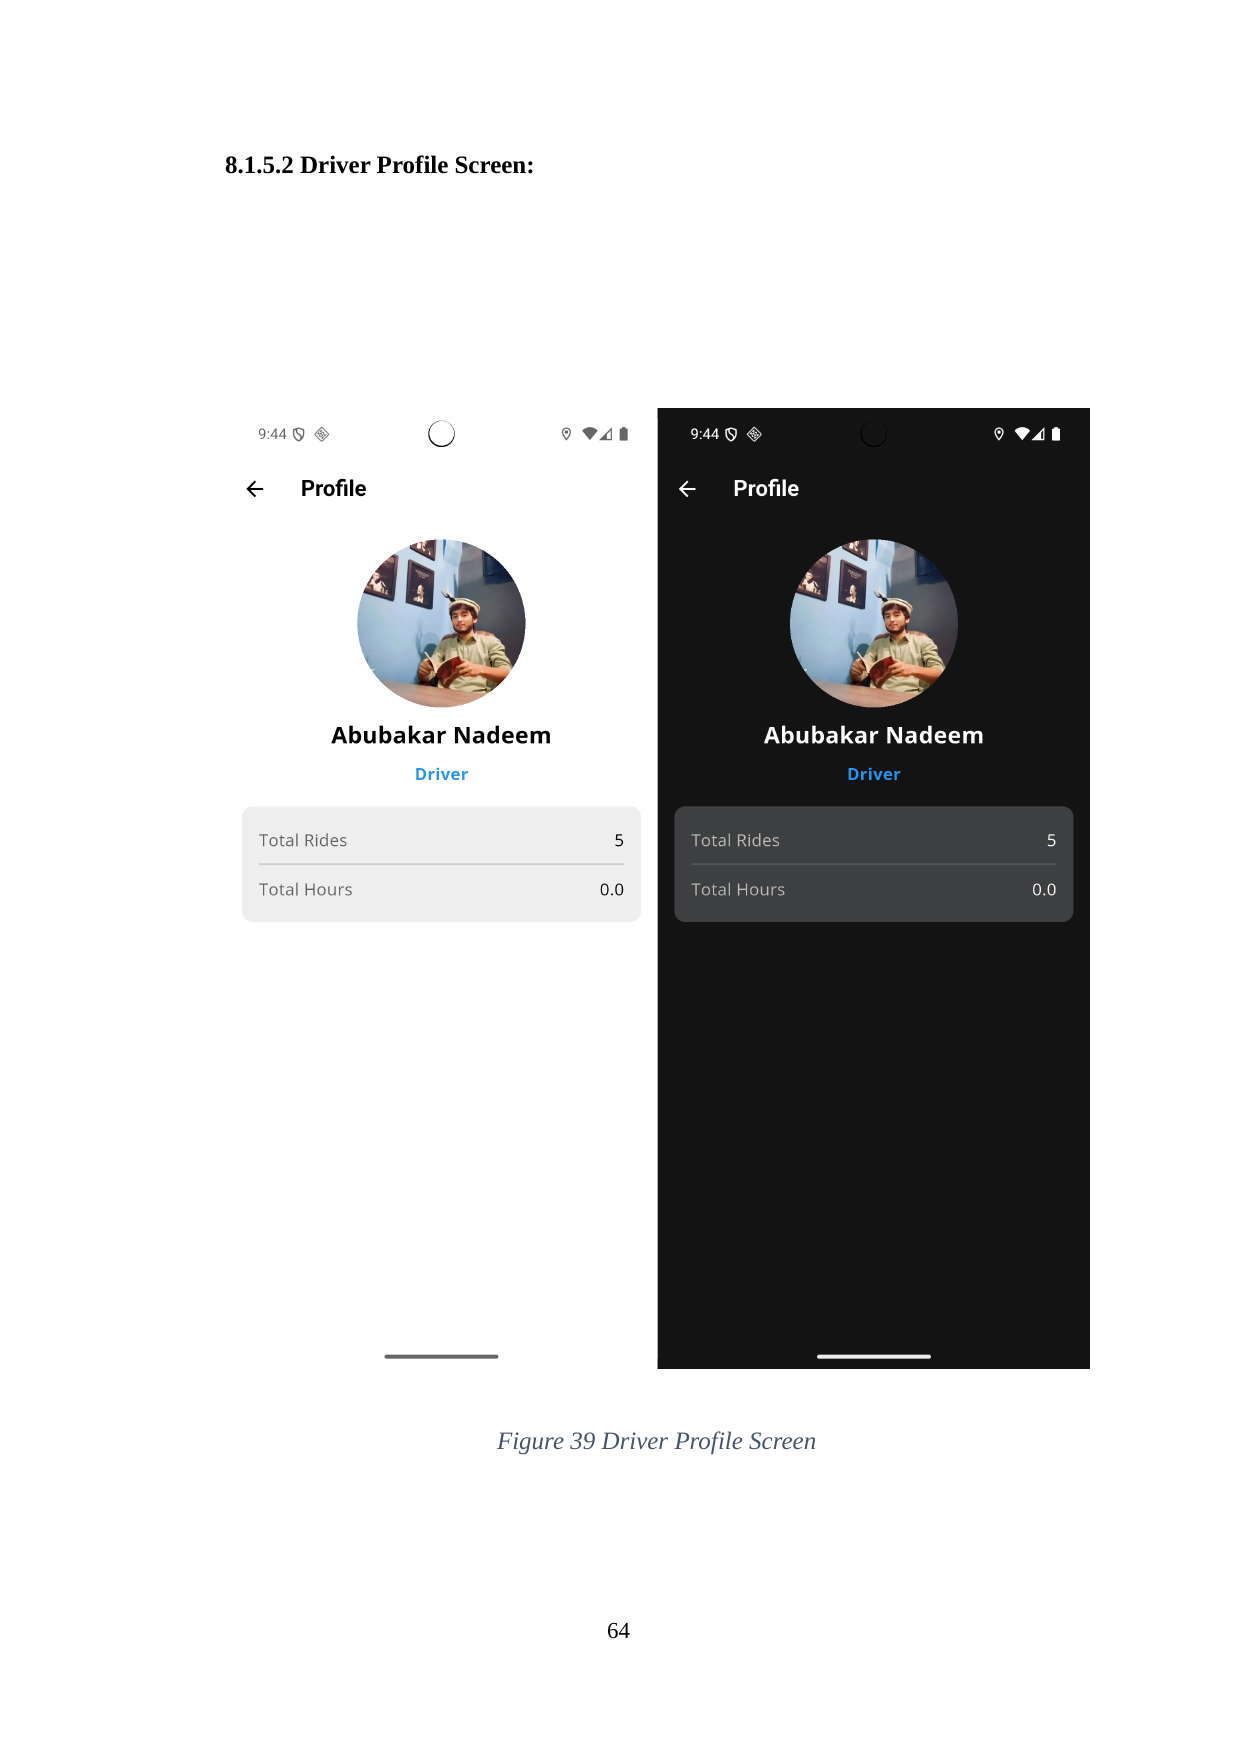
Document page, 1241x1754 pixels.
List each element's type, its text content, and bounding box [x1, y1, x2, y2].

picture [225, 408, 1090, 1369]
text 8.1.5.2 Driver Profile Screen: [225, 150, 1090, 179]
text Figure 39 Driver Profile Screen [225, 1426, 1090, 1454]
